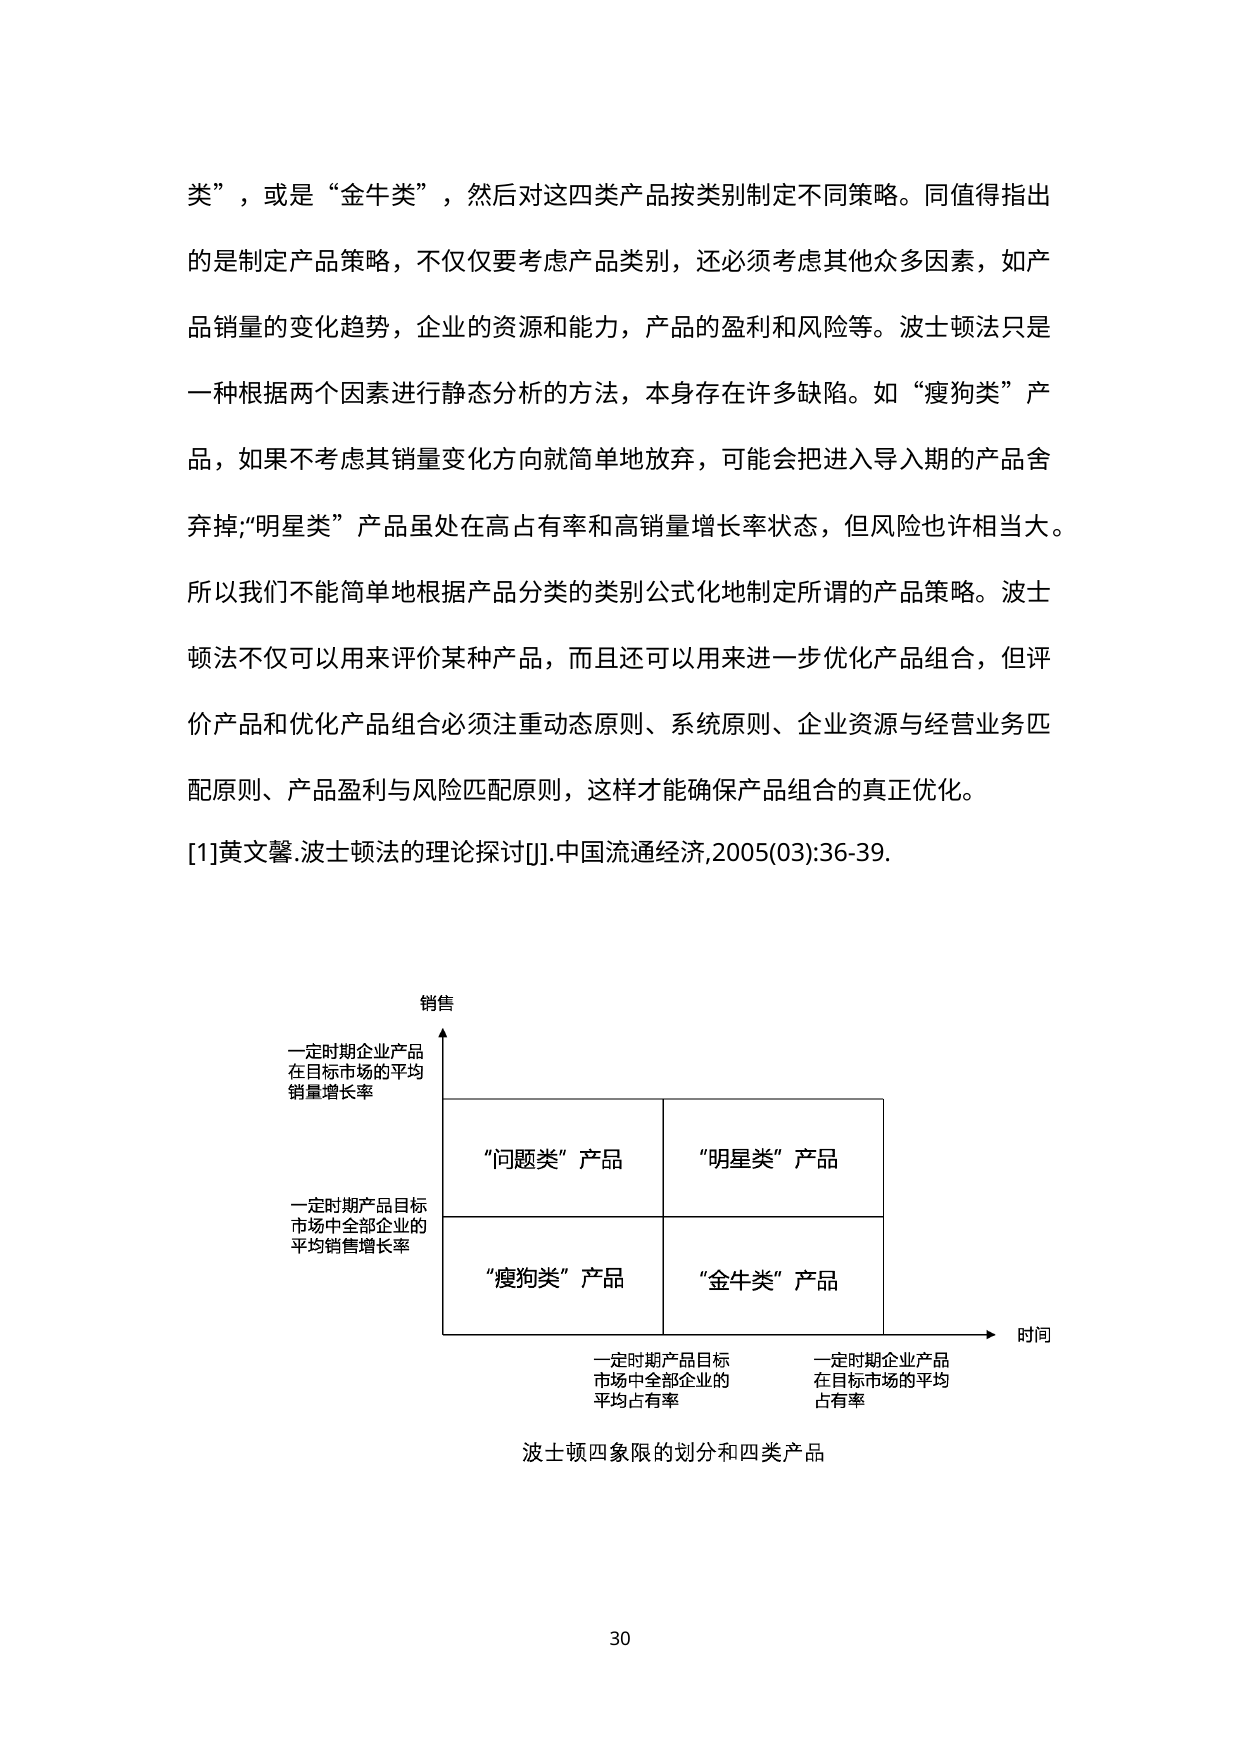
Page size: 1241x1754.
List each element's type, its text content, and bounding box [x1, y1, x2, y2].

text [187, 172, 1053, 810]
text [1]黄文馨.波士顿法的理论探讨[J].中国流通经济,2005(03):36-39. [187, 828, 1053, 873]
picture [231, 951, 1096, 1496]
